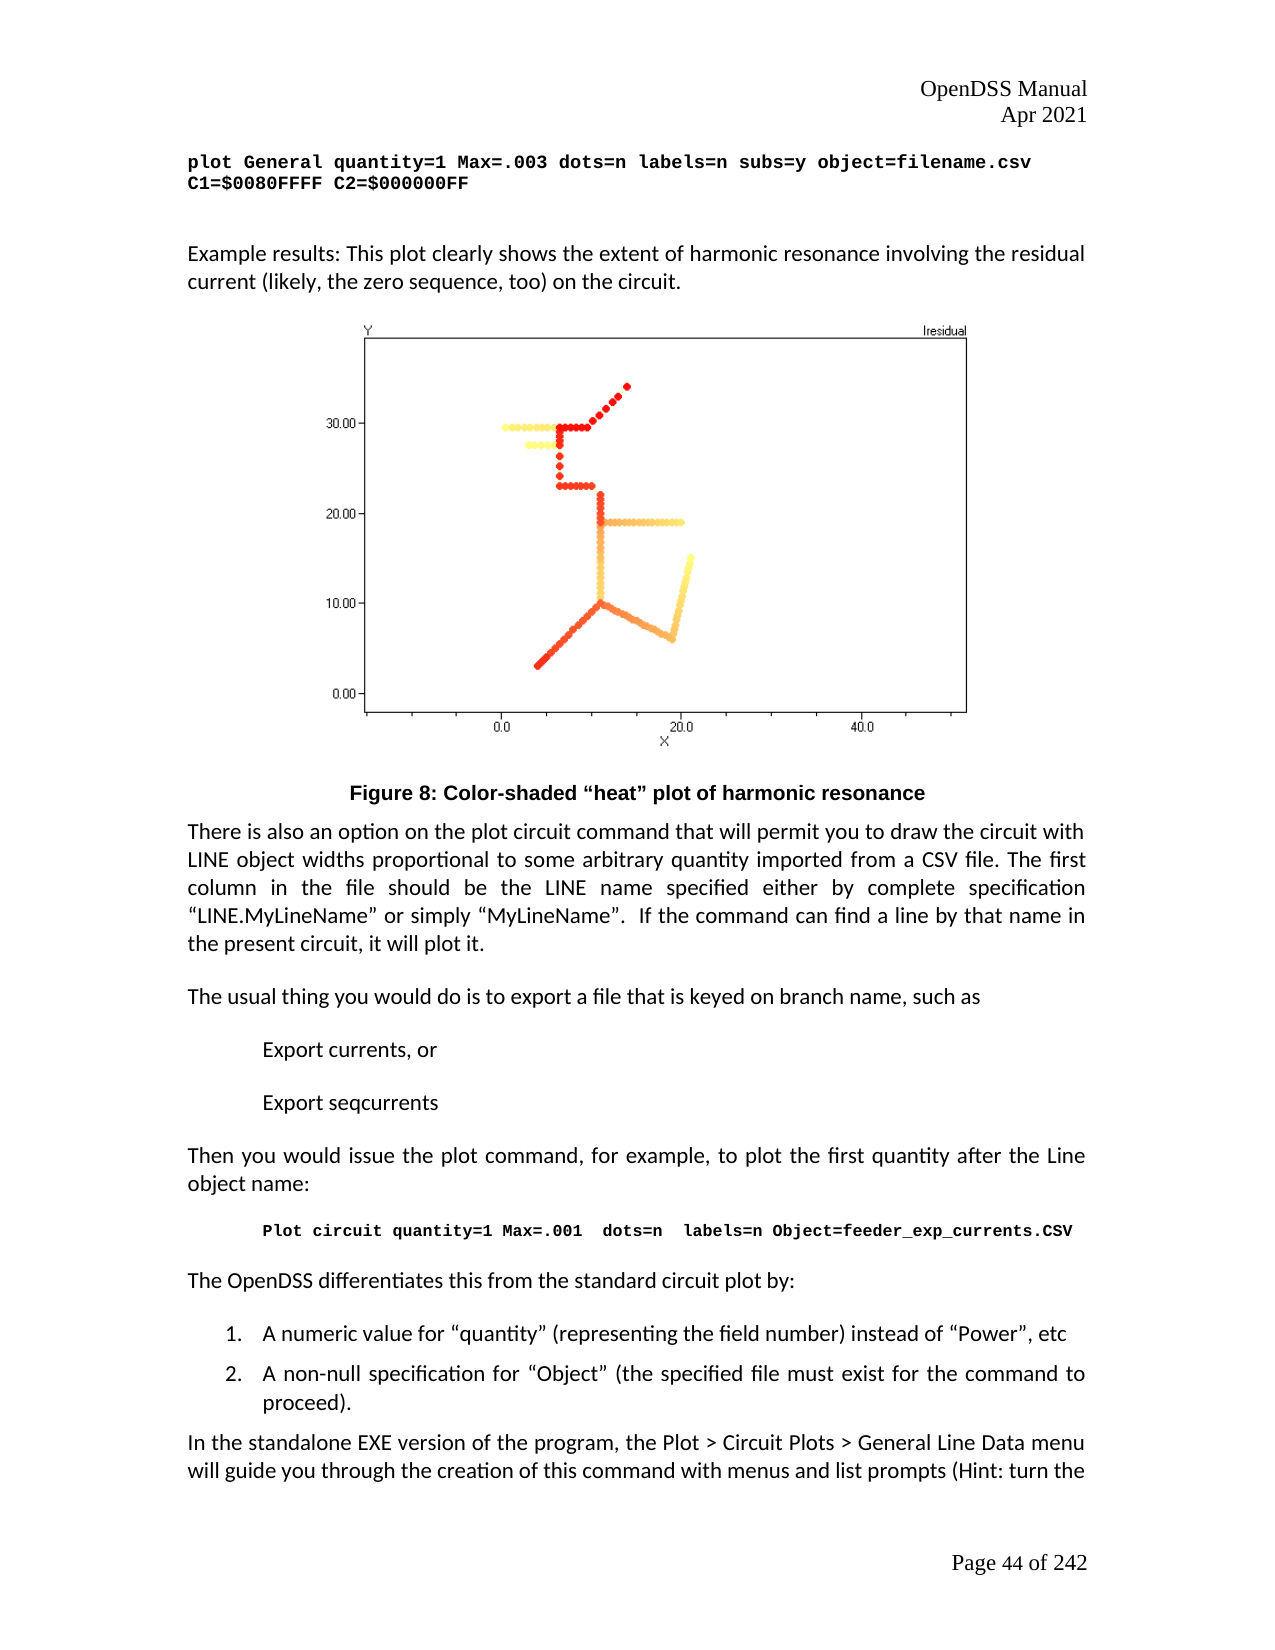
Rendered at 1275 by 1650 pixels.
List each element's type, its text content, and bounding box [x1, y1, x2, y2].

text There is also an option on the plot circuit command that will permit you to draw the circuit with LINE object widths proportional to some arbitrary quantity imported from a CSV file. The first column in the file should be the LINE name specified either by complete specification “LINE.MyLineName” or simply “MyLineName”. If the command can find a line by that name in the present circuit, it will plot it. [187, 817, 1087, 957]
text Export seqcurrents [187, 1088, 1087, 1116]
text The usual thing you would do is to export a file that is keyed on branch name, such as [187, 982, 1087, 1010]
text Plot circuit quantity=1 Max=.001 dots=n labels=n Object=feeder_exp_currents.CSV [262, 1222, 1087, 1241]
text plot General quantity=1 Max=.003 dots=n labels=n subs=y object=filename.csv C1=$0080FFFF C2=$000000FF [187, 153, 1087, 195]
text Then you would issue the plot command, for example, to plot the first quantity after the Line object name: [187, 1141, 1087, 1197]
text Example results: This plot clearly shows the extent of harmonic resonance involving the residual current (likely, the zero sequence, too) on the circuit. [187, 239, 1087, 295]
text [187, 1428, 1087, 1484]
picture [287, 320, 988, 756]
list A numeric value for “quantity” (representing the field number) instead of “Power”, etc [225, 1319, 1087, 1347]
text The OpenDSS differentiates this from the standard circuit plot by: [187, 1266, 1087, 1294]
list A non-null specification for “Object” (the specified file must exist for the command to proceed). [225, 1359, 1087, 1416]
text Export currents, or [187, 1035, 1087, 1063]
